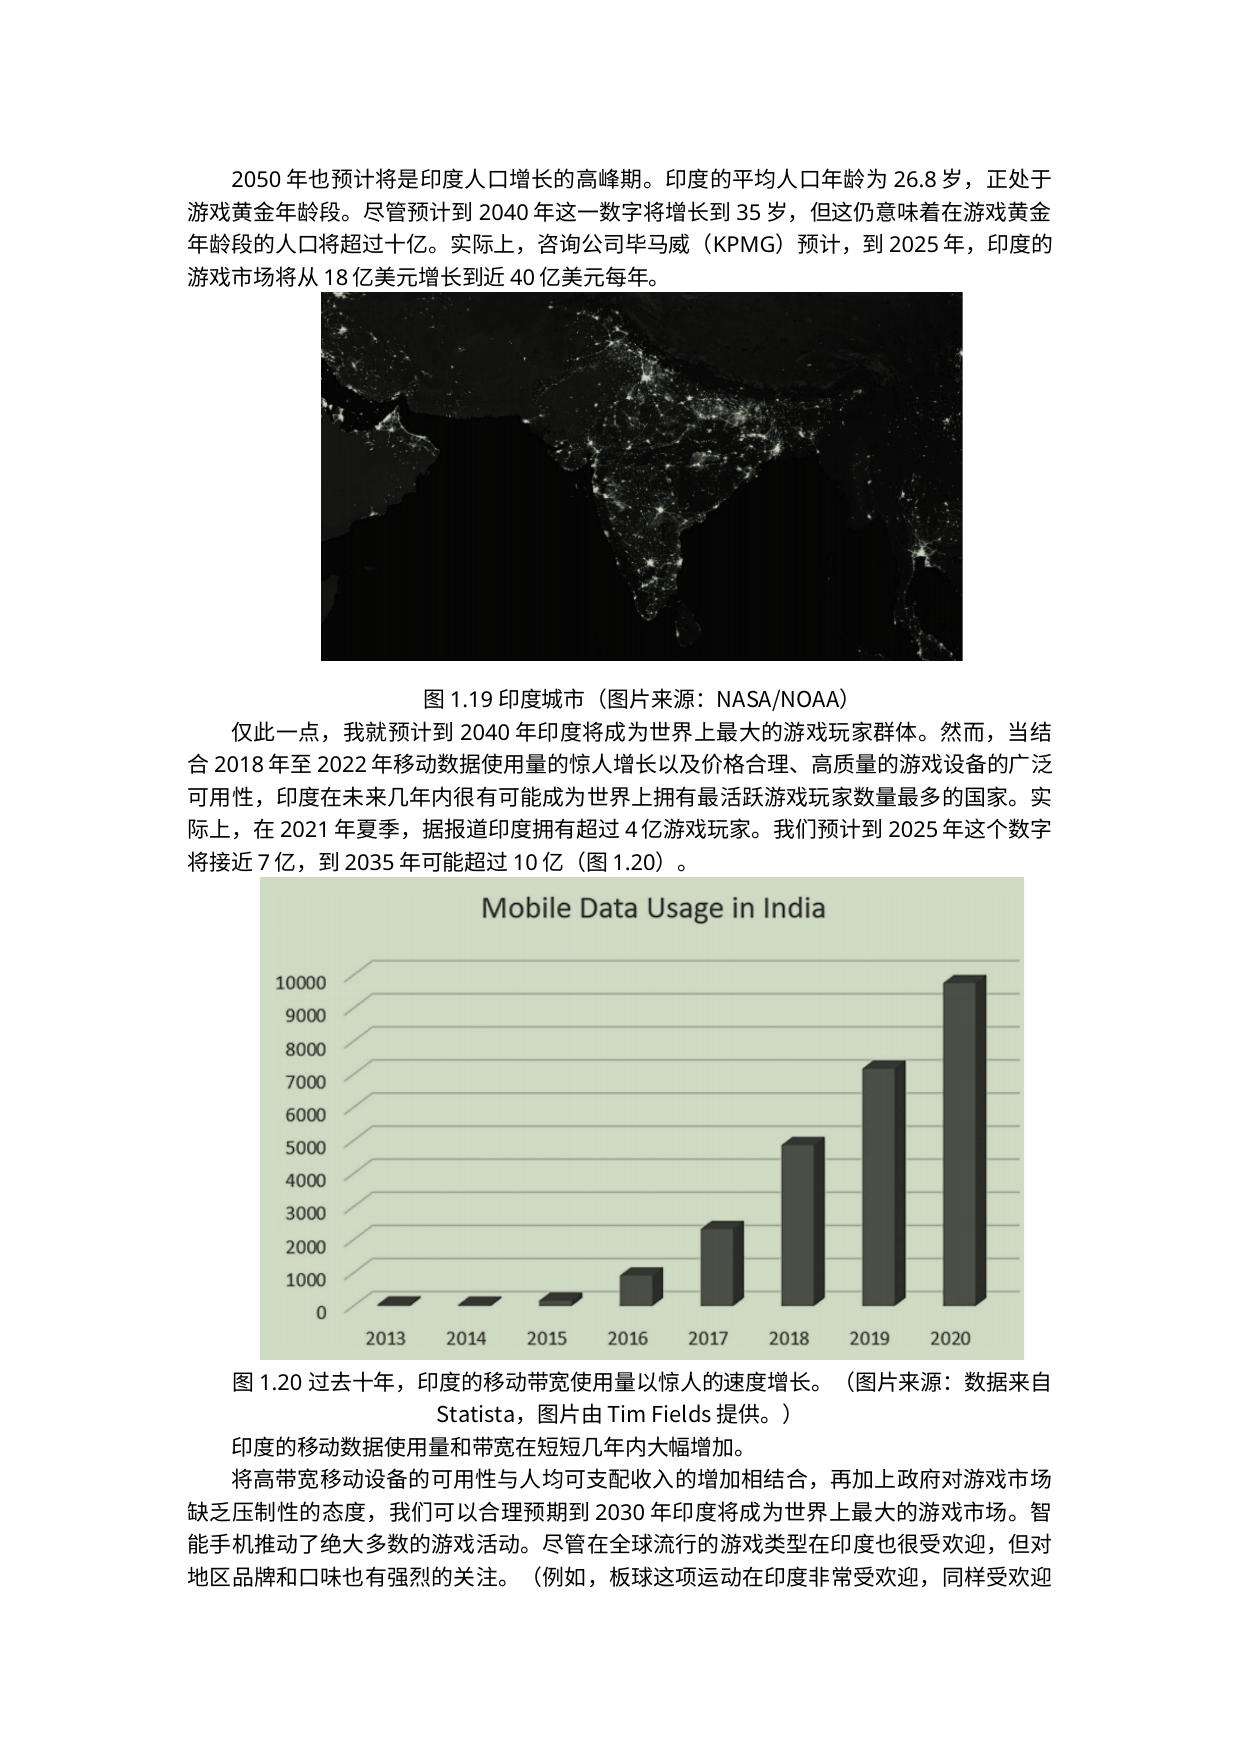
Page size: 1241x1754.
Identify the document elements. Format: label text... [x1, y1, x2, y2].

text 2050年也预计将是印度人口增长的高峰期。印度的平均人口年龄为26.8岁，正处于游戏黄金年龄段。尽管预计到2040年这一数字将增长到35岁，但这仍意味着在游戏黄金年龄段的人口将超过十亿。实际上，咨询公司毕马威（KPMG）预计，到2025年，印度的游戏市场将从18亿美元增长到近40亿美元每年。 [187, 162, 1053, 292]
text 印度的移动数据使用量和带宽在短短几年内大幅增加。 [187, 1429, 1053, 1462]
text 图 1.20 过去十年，印度的移动带宽使用量以惊人的速度增长。（图片来源：数据来自Statista，图片由Tim Fields提供。） [187, 1364, 1053, 1429]
text 图 1.19 印度城市（图片来源：NASA/NOAA） [187, 682, 1053, 714]
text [187, 1462, 1053, 1592]
picture [259, 877, 1025, 1360]
picture [321, 292, 963, 661]
text 仅此一点，我就预计到2040年印度将成为世界上最大的游戏玩家群体。然而，当结合2018年至2022年移动数据使用量的惊人增长以及价格合理、高质量的游戏设备的广泛可用性，印度在未来几年内很有可能成为世界上拥有最活跃游戏玩家数量最多的国家。实际上，在2021年夏季，据报道印度拥有超过4亿游戏玩家。我们预计到2025年这个数字将接近7亿，到2035年可能超过10亿（图1.20）。 [187, 714, 1053, 877]
